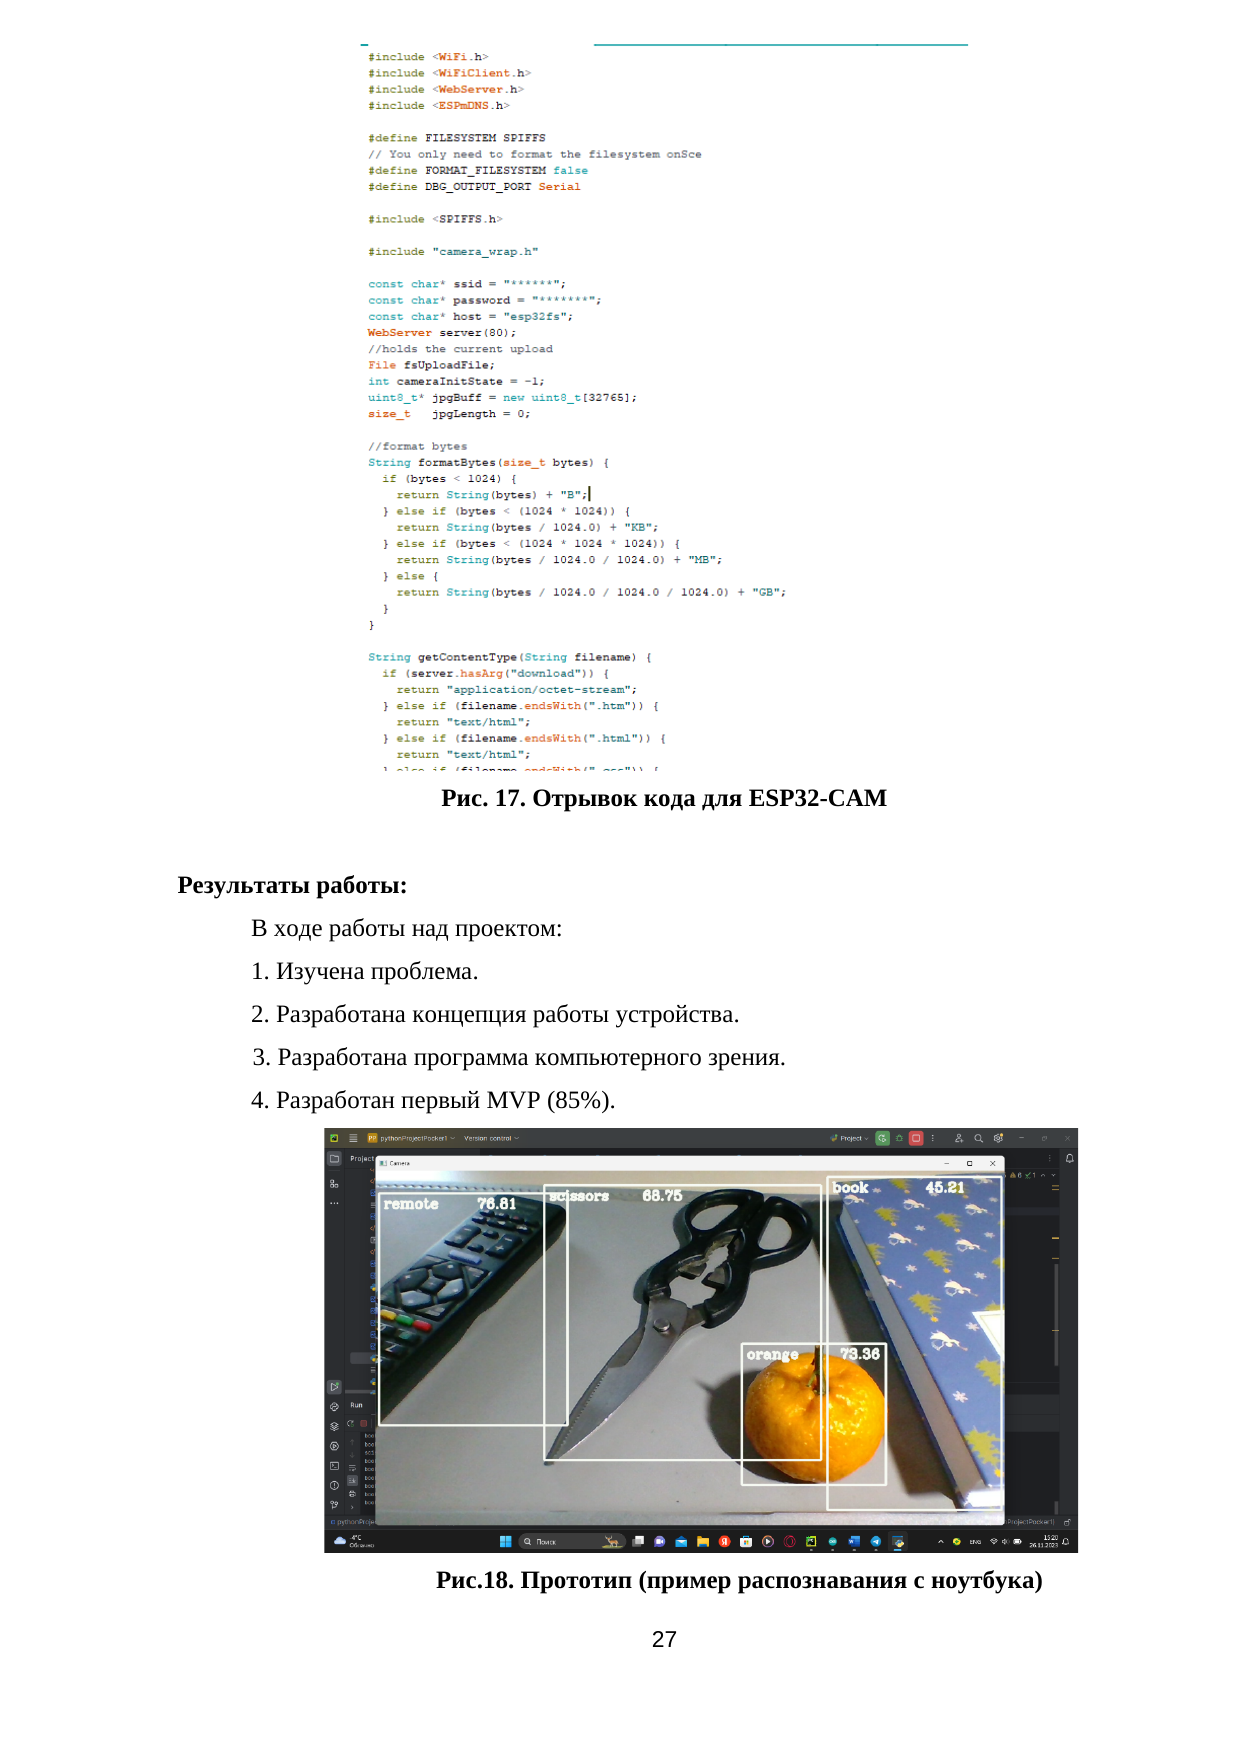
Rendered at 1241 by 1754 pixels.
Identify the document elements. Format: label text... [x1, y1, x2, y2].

text Рис.18. Прототип (пример распознавания с ноутбука) [252, 1566, 1151, 1594]
text 2. Разработана концепция работы устройства. [177, 999, 1151, 1028]
picture [360, 44, 969, 771]
text 1. Изучена проблема. [177, 956, 1151, 985]
text Рис. 17. Отрывок кода для ESP32-CAM [177, 783, 1151, 812]
text Результаты работы: [177, 870, 1151, 898]
picture [324, 1128, 1079, 1553]
text 4. Разработан первый MVP (85%). [177, 1085, 1151, 1114]
text В ходе работы над проектом: [177, 913, 1151, 942]
text 3. Разработана программа компьютерного зрения. [252, 1042, 1151, 1071]
